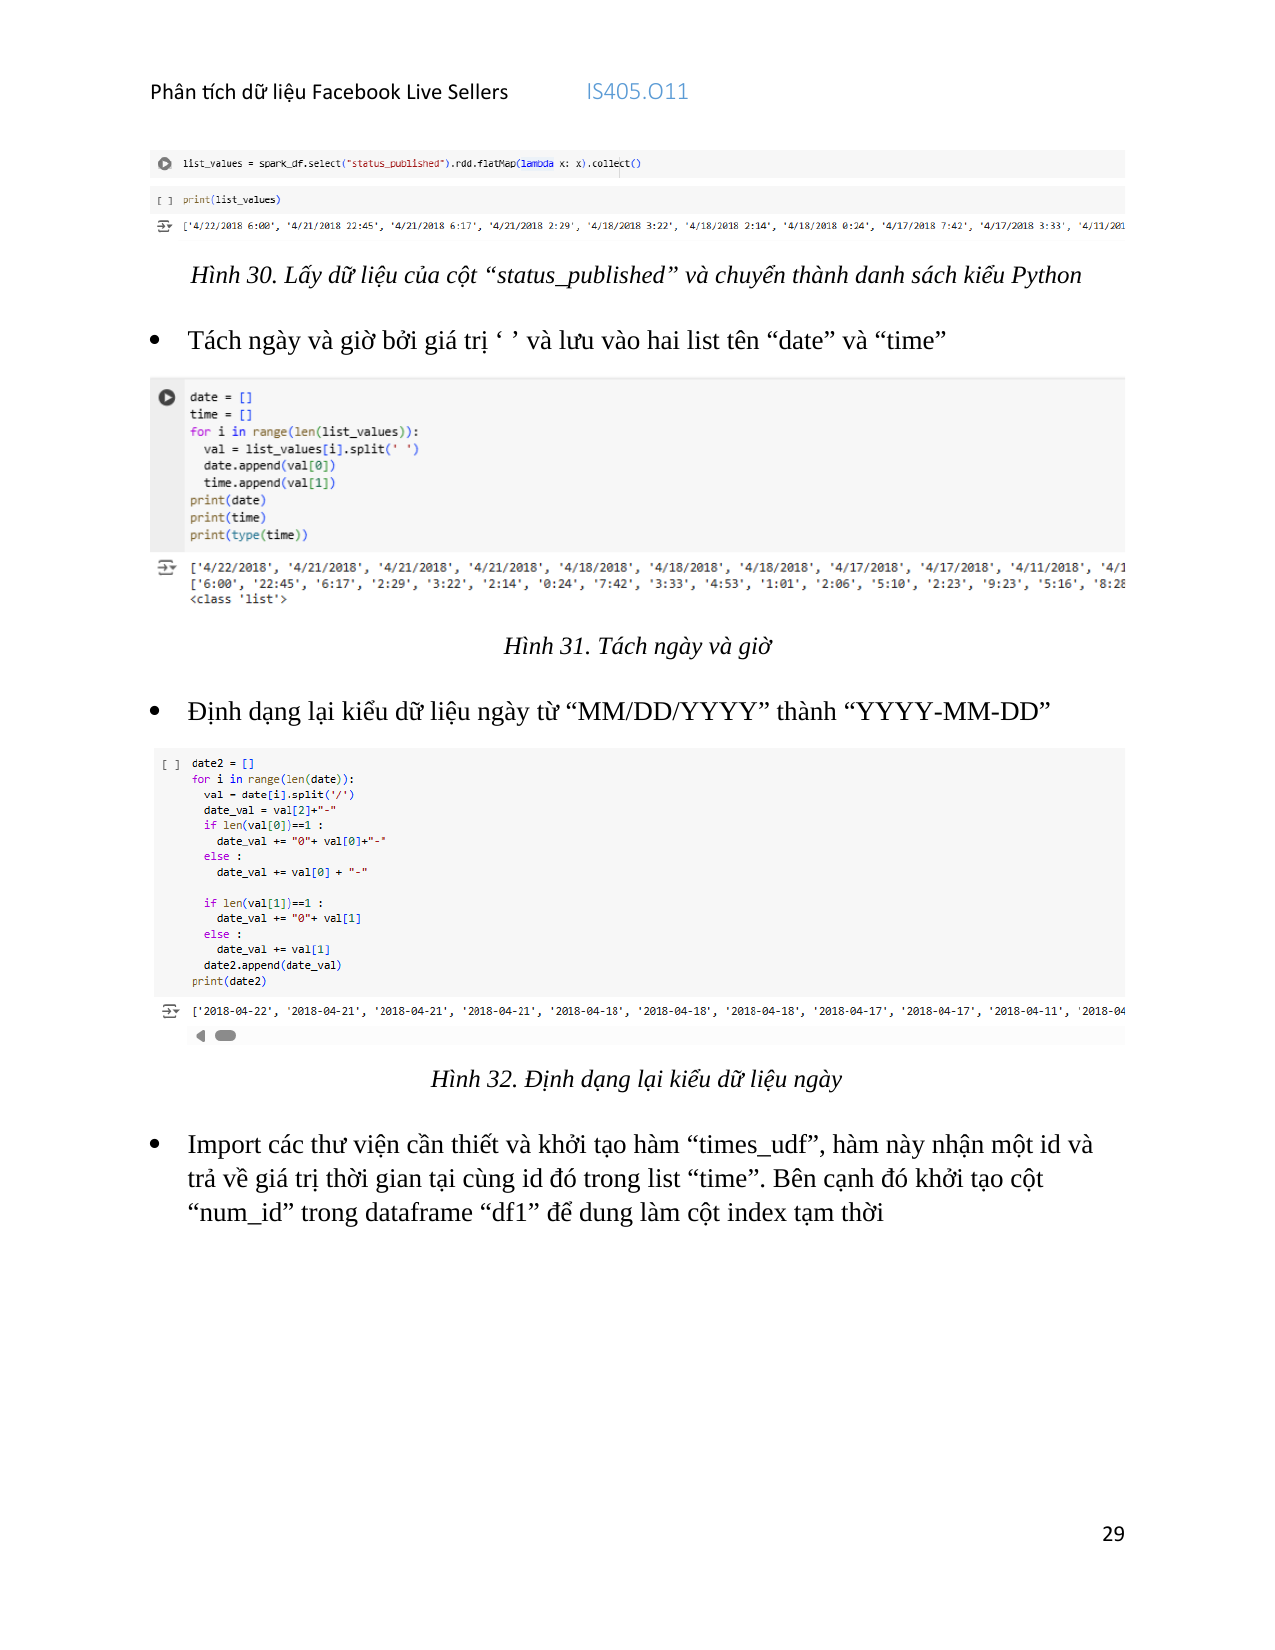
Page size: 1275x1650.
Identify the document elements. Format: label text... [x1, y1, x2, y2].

picture [150, 374, 1125, 613]
list Tách ngày và giờ bởi giá trị ‘ ’ và lưu vào hai list tên “date” và “time” [150, 324, 1125, 355]
list Định dạng lại kiểu dữ liệu ngày từ “MM/DD/YYYY” thành “YYYY-MM-DD” [150, 695, 1125, 726]
picture [150, 150, 1125, 241]
picture [150, 745, 1125, 1046]
list Import các thư viện cần thiết và khởi tạo hàm “times_udf”, hàm này nhận một id và trả về giá trị thời gian tại cùng id đó trong list “time”. Bên cạnh đó khởi tạo cột “num_id” trong dataframe “df1” để dung làm cột index tạm thời [150, 1128, 1125, 1227]
